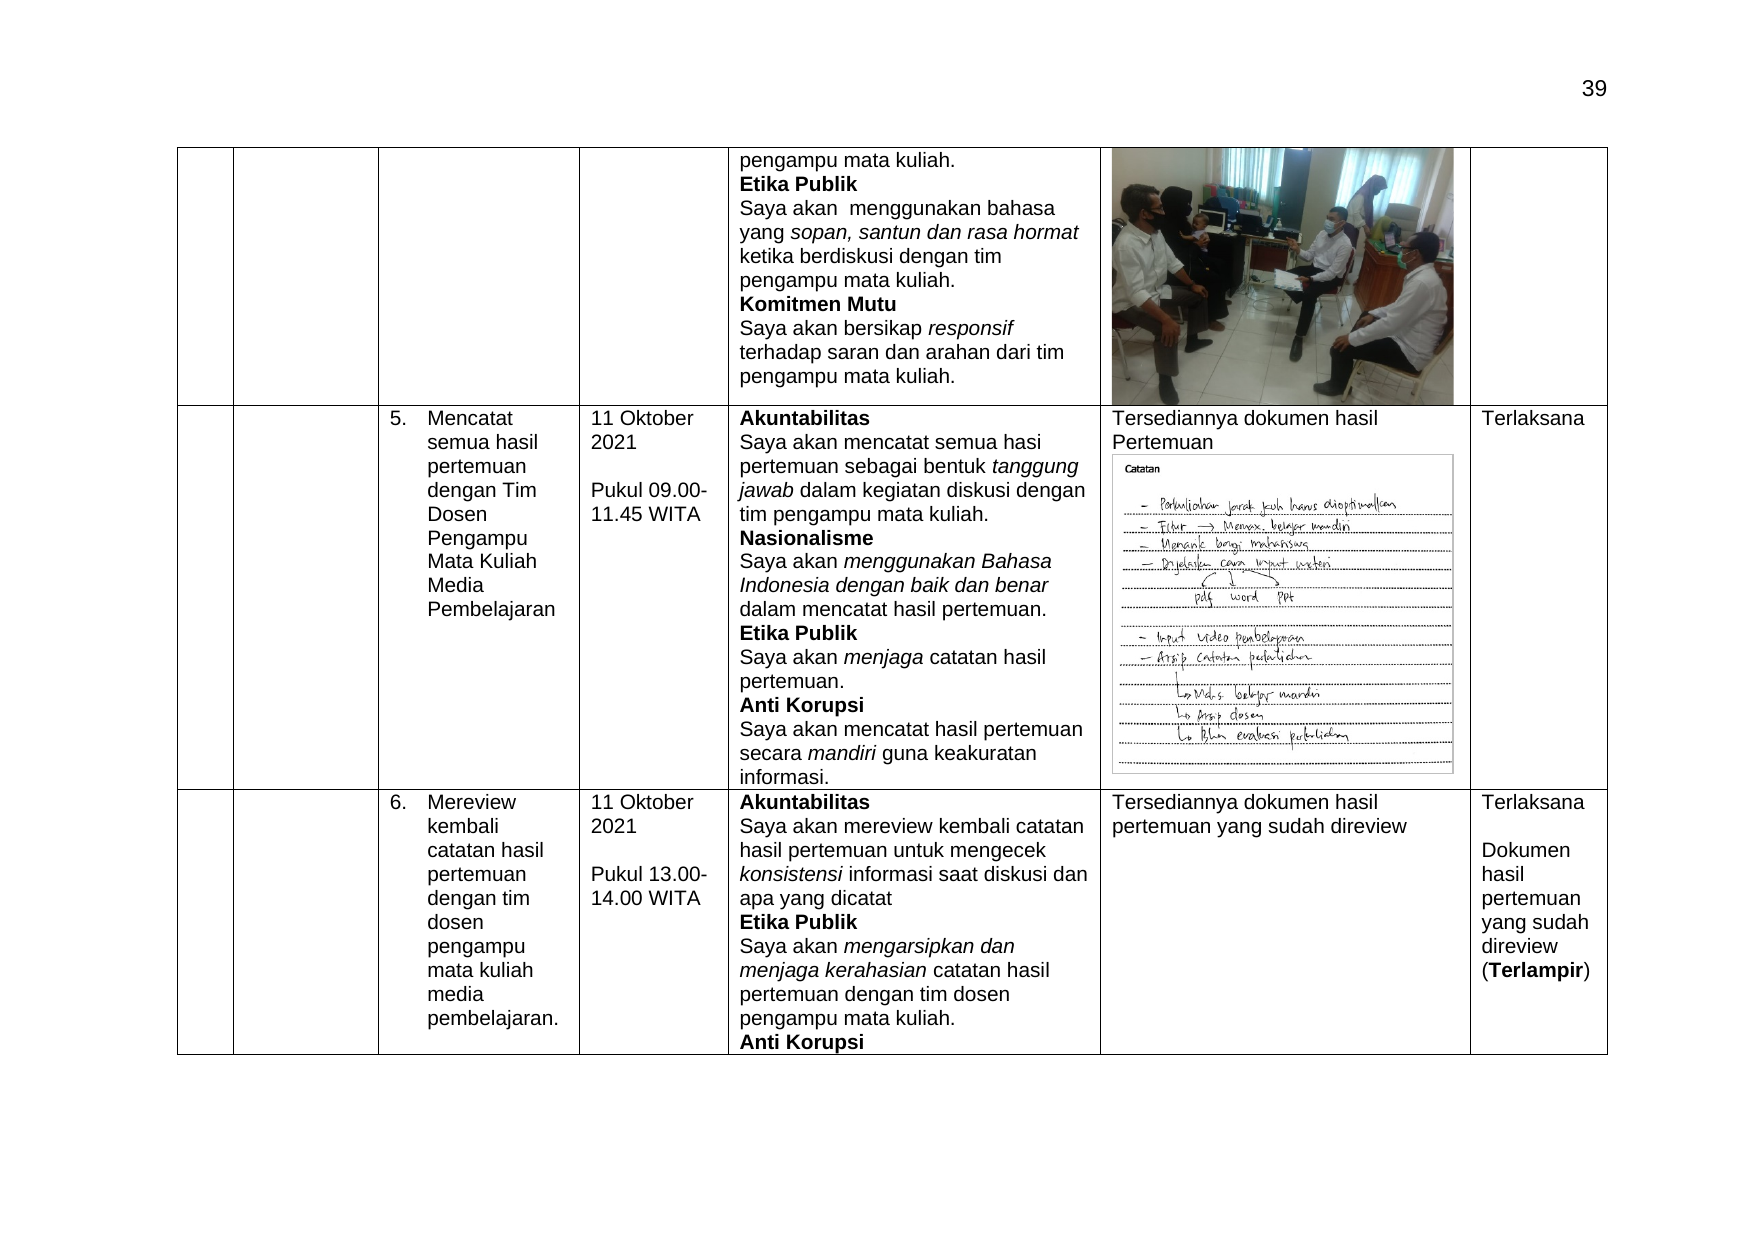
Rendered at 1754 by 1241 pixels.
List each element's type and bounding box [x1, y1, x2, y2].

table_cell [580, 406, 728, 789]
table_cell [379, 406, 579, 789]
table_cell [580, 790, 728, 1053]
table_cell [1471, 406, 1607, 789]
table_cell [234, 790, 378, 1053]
picture [1111, 148, 1454, 405]
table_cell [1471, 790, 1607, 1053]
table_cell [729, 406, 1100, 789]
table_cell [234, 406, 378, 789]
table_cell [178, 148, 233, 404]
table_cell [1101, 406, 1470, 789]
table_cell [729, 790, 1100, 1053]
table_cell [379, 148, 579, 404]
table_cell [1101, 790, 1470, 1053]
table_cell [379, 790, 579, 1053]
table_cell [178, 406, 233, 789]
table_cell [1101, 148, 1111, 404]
picture [1113, 455, 1452, 773]
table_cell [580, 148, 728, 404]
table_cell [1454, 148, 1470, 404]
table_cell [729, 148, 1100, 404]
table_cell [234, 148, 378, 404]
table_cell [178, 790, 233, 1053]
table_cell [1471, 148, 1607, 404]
